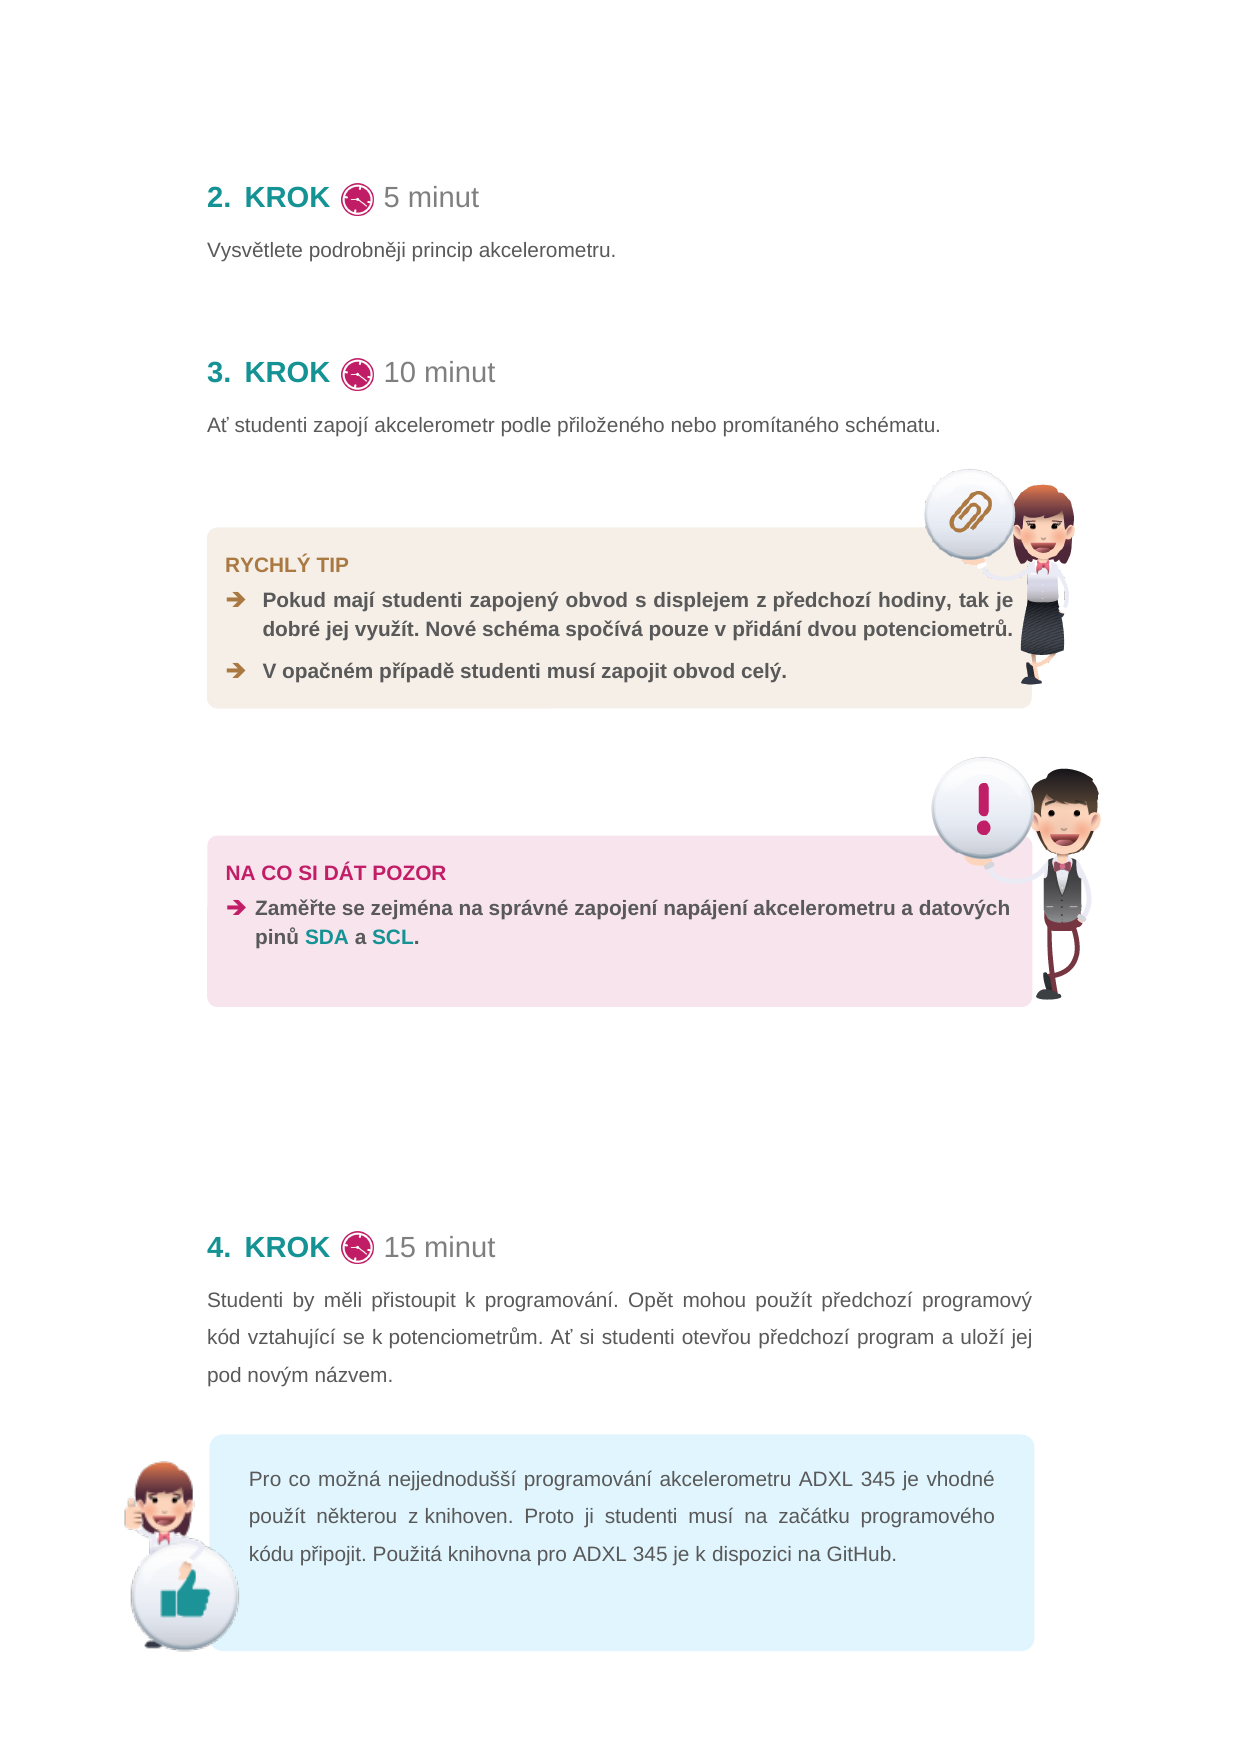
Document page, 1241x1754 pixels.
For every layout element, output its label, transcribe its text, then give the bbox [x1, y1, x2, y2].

picture [341, 358, 374, 391]
picture [116, 1453, 256, 1653]
list KROK 10 minut [207, 352, 1033, 390]
picture [341, 183, 374, 216]
list KROK 15 minut [207, 1227, 1033, 1265]
picture [251, 1513, 256, 1522]
picture [918, 460, 1079, 691]
text Ať studenti zapojí akcelerometr podle přiloženého nebo promítaného schématu. [207, 402, 1033, 440]
text Vysvětlete podrobněji princip akcelerometru. [207, 227, 1033, 265]
text Studenti by měli přistoupit k programování. Opět mohou použít předchozí programový kód vztahující se k potenciometrům. Ať si studenti otevřou předchozí program a uloží jej pod novým názvem. [207, 1277, 1033, 1390]
picture [341, 1231, 374, 1264]
list KROK 5 minut [207, 177, 1033, 215]
picture [928, 742, 1108, 1007]
